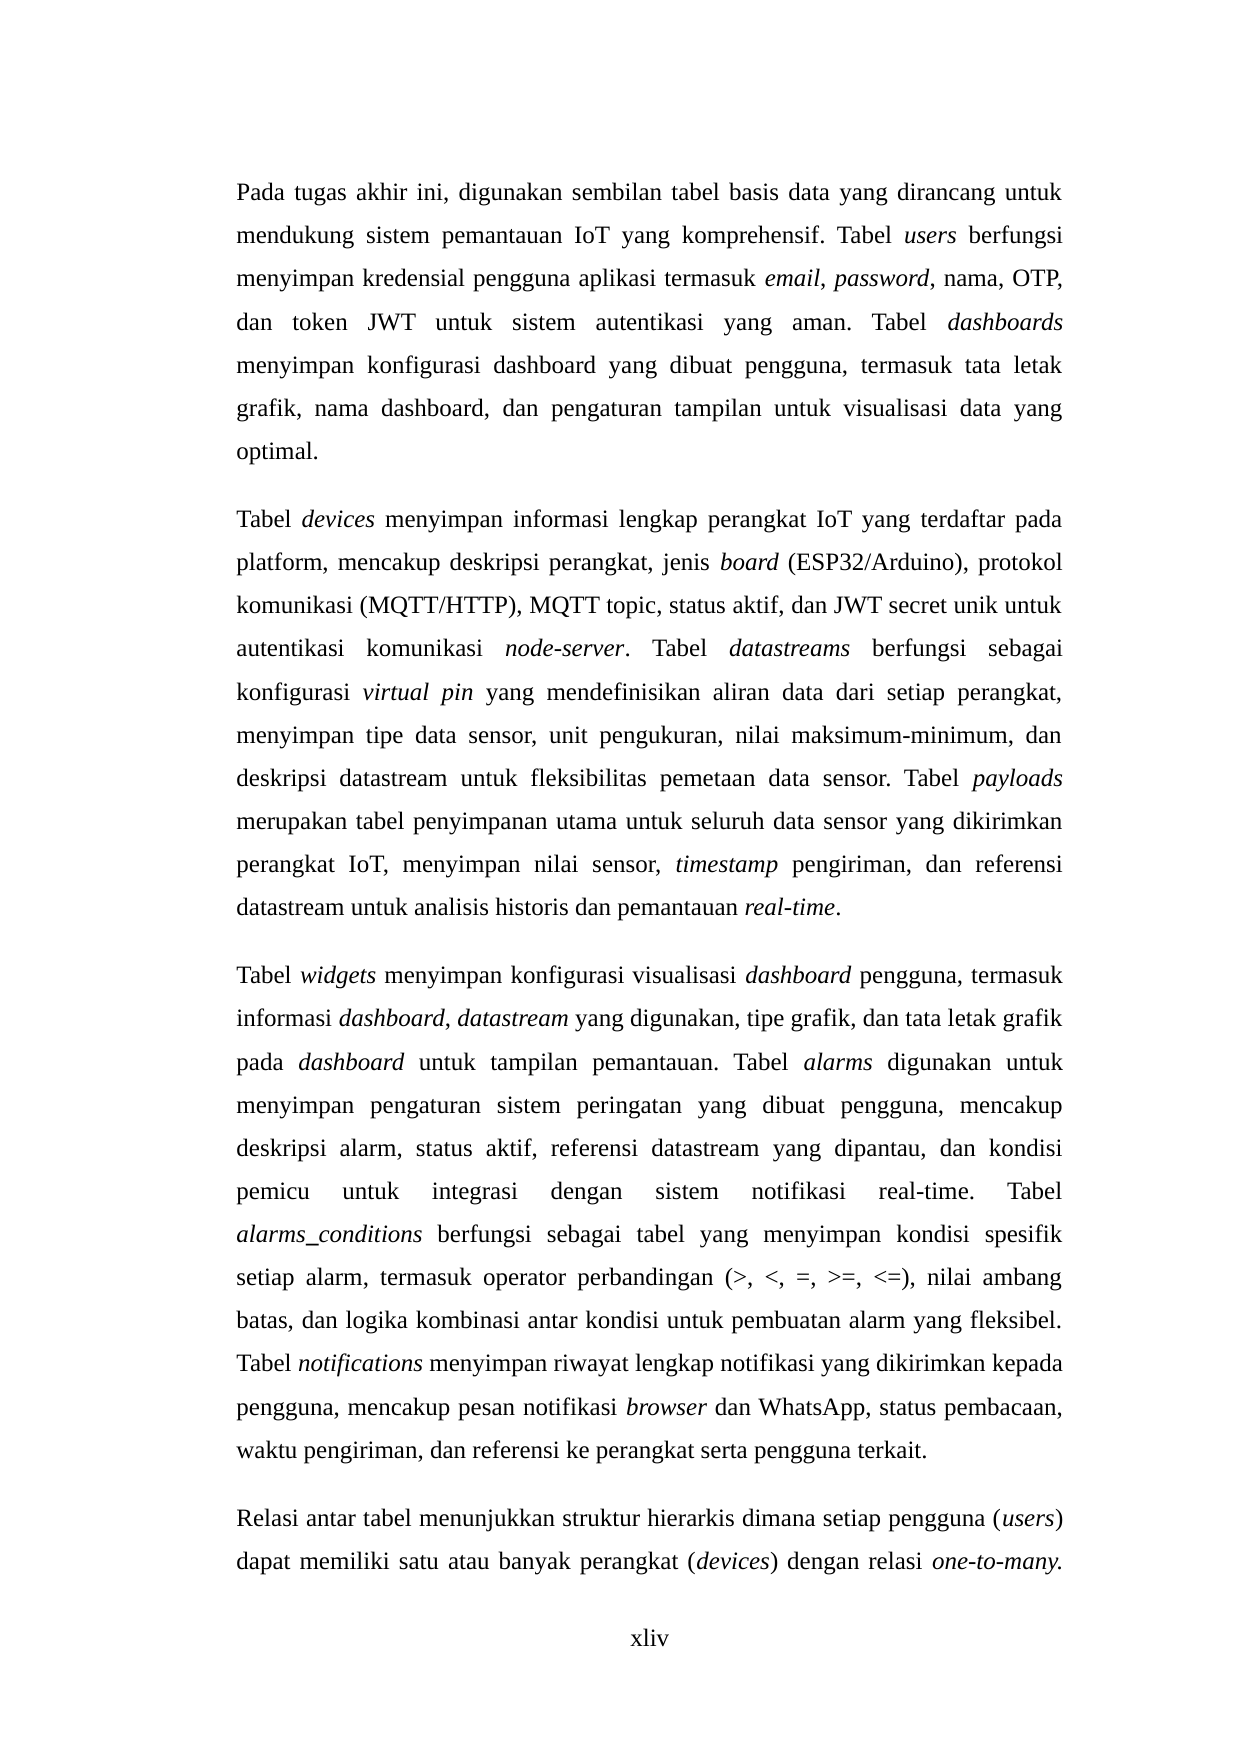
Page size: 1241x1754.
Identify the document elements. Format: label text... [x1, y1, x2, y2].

text Tabel devices menyimpan informasi lengkap perangkat IoT yang terdaftar pada platform, mencakup deskripsi perangkat, jenis board (ESP32/Arduino), protokol komunikasi (MQTT/HTTP), MQTT topic, status aktif, dan JWT secret unik untuk autentikasi komunikasi node-server. Tabel datastreams berfungsi sebagai konfigurasi virtual pin yang mendefinisikan aliran data dari setiap perangkat, menyimpan tipe data sensor, unit pengukuran, nilai maksimum-minimum, dan deskripsi datastream untuk fleksibilitas pemetaan data sensor. Tabel payloads merupakan tabel penyimpanan utama untuk seluruh data sensor yang dikirimkan perangkat IoT, menyimpan nilai sensor, timestamp pengiriman, dan referensi datastream untuk analisis historis dan pemantauan real-time. [236, 504, 1063, 921]
text Pada tugas akhir ini, digunakan sembilan tabel basis data yang dirancang untuk mendukung sistem pemantauan IoT yang komprehensif. Tabel users berfungsi menyimpan kredensial pengguna aplikasi termasuk email, password, nama, OTP, dan token JWT untuk sistem autentikasi yang aman. Tabel dashboards menyimpan konfigurasi dashboard yang dibuat pengguna, termasuk tata letak grafik, nama dashboard, dan pengaturan tampilan untuk visualisasi data yang optimal. [236, 177, 1063, 465]
text Tabel widgets menyimpan konfigurasi visualisasi dashboard pengguna, termasuk informasi dashboard, datastream yang digunakan, tipe grafik, dan tata letak grafik pada dashboard untuk tampilan pemantauan. Tabel alarms digunakan untuk menyimpan pengaturan sistem peringatan yang dibuat pengguna, mencakup deskripsi alarm, status aktif, referensi datastream yang dipantau, dan kondisi pemicu untuk integrasi dengan sistem notifikasi real-time. Tabel alarms_conditions berfungsi sebagai tabel yang menyimpan kondisi spesifik setiap alarm, termasuk operator perbandingan (>, <, =, >=, <=), nilai ambang batas, dan logika kombinasi antar kondisi untuk pembuatan alarm yang fleksibel. Tabel notifications menyimpan riwayat lengkap notifikasi yang dikirimkan kepada pengguna, mencakup pesan notifikasi browser dan WhatsApp, status pembacaan, waktu pengiriman, dan referensi ke perangkat serta pengguna terkait. [236, 960, 1063, 1463]
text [236, 1503, 1063, 1575]
